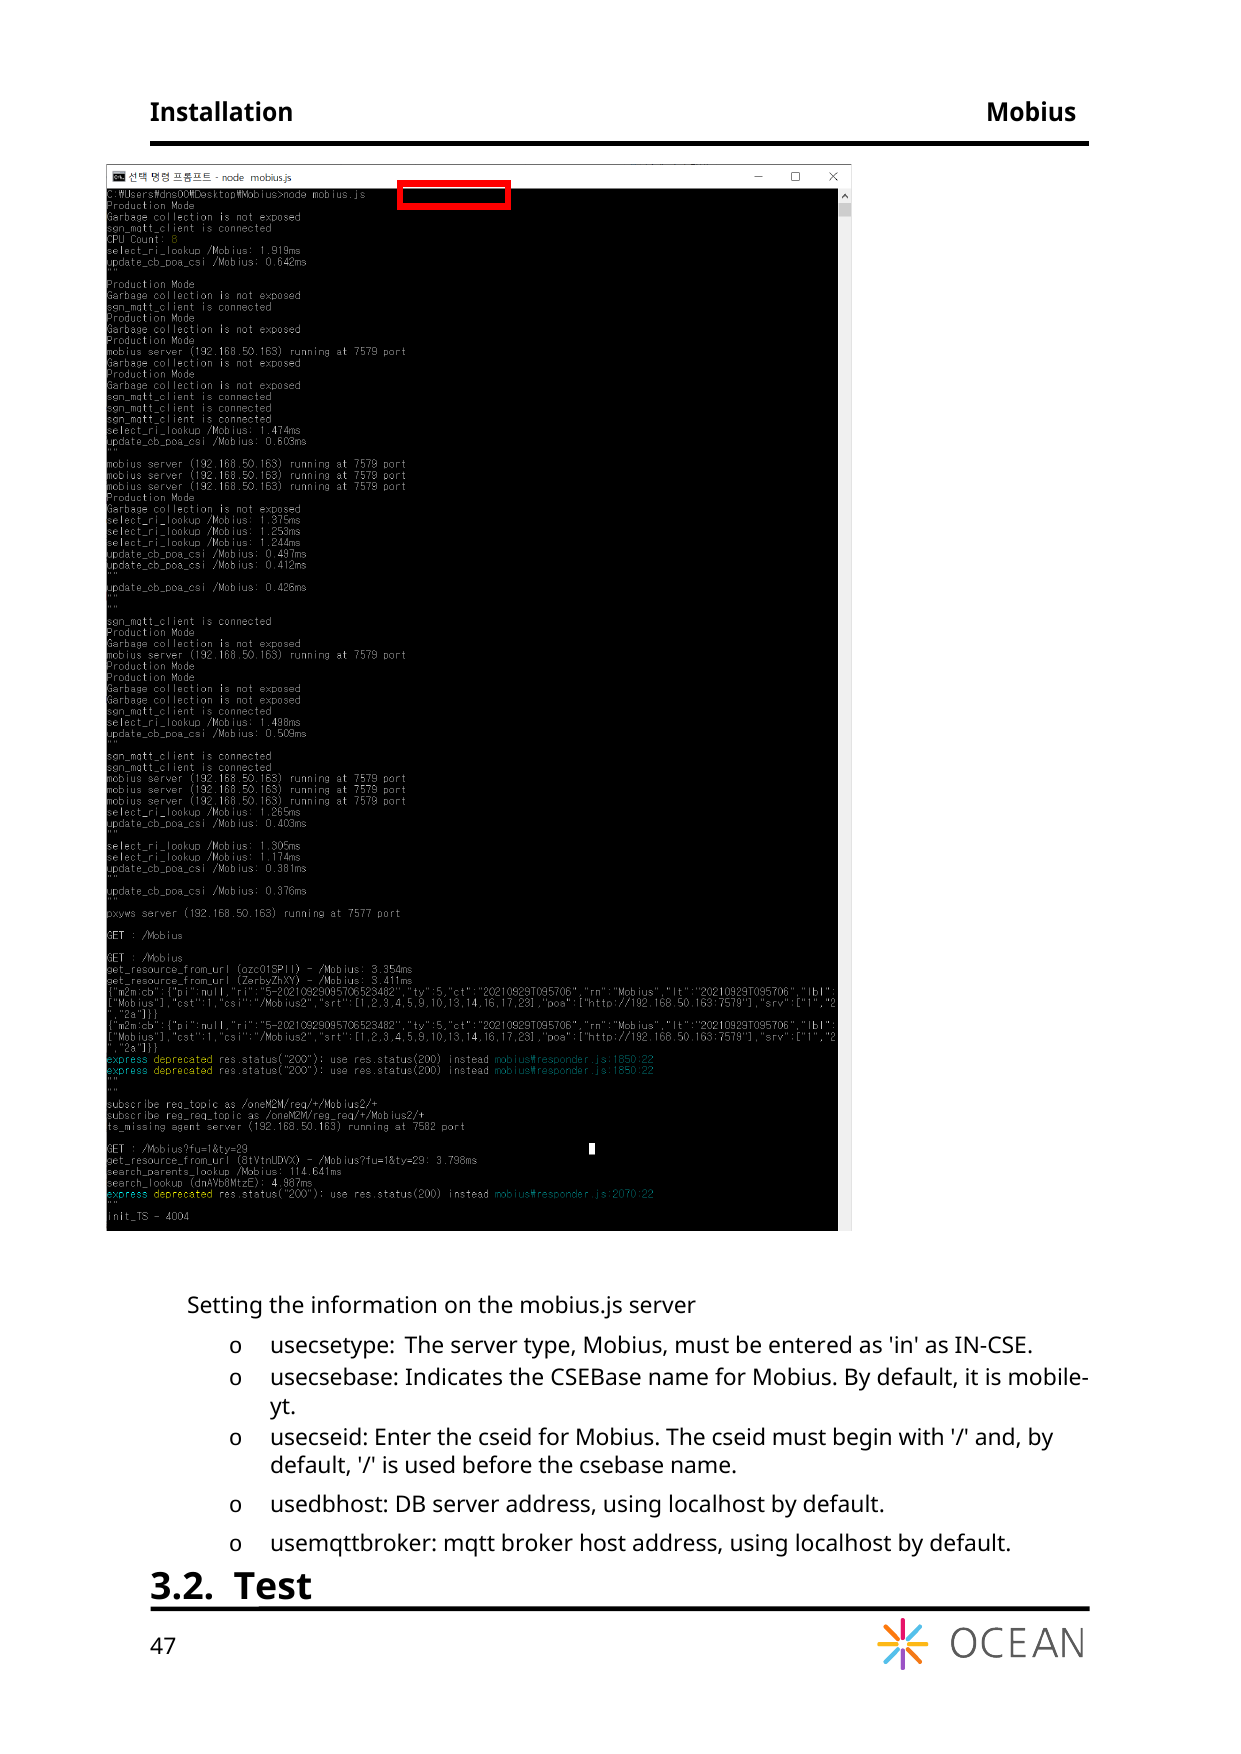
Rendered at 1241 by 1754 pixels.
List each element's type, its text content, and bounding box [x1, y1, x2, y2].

list usecsetype: The server type, Mobius, must be entered as 'in' as IN-CSE. [228, 1322, 1107, 1362]
list usecseid: Enter the cseid for Mobius. The cseid must begin with '/' and, by default, '/' is used before the csebase name. [228, 1421, 1107, 1481]
list usedbhost: DB server address, using localhost by default. [228, 1481, 1107, 1520]
list usecsebase: Indicates the CSEBase name for Mobius. By default, it is mobile-yt. [228, 1362, 1107, 1421]
list usemqttbroker: mqtt broker host address, using localhost by default. [228, 1520, 1107, 1559]
subtitle Test [150, 1559, 1107, 1610]
picture [106, 164, 852, 1231]
picture [877, 1618, 1083, 1670]
text Setting the information on the mobius.js server [187, 1281, 1107, 1322]
